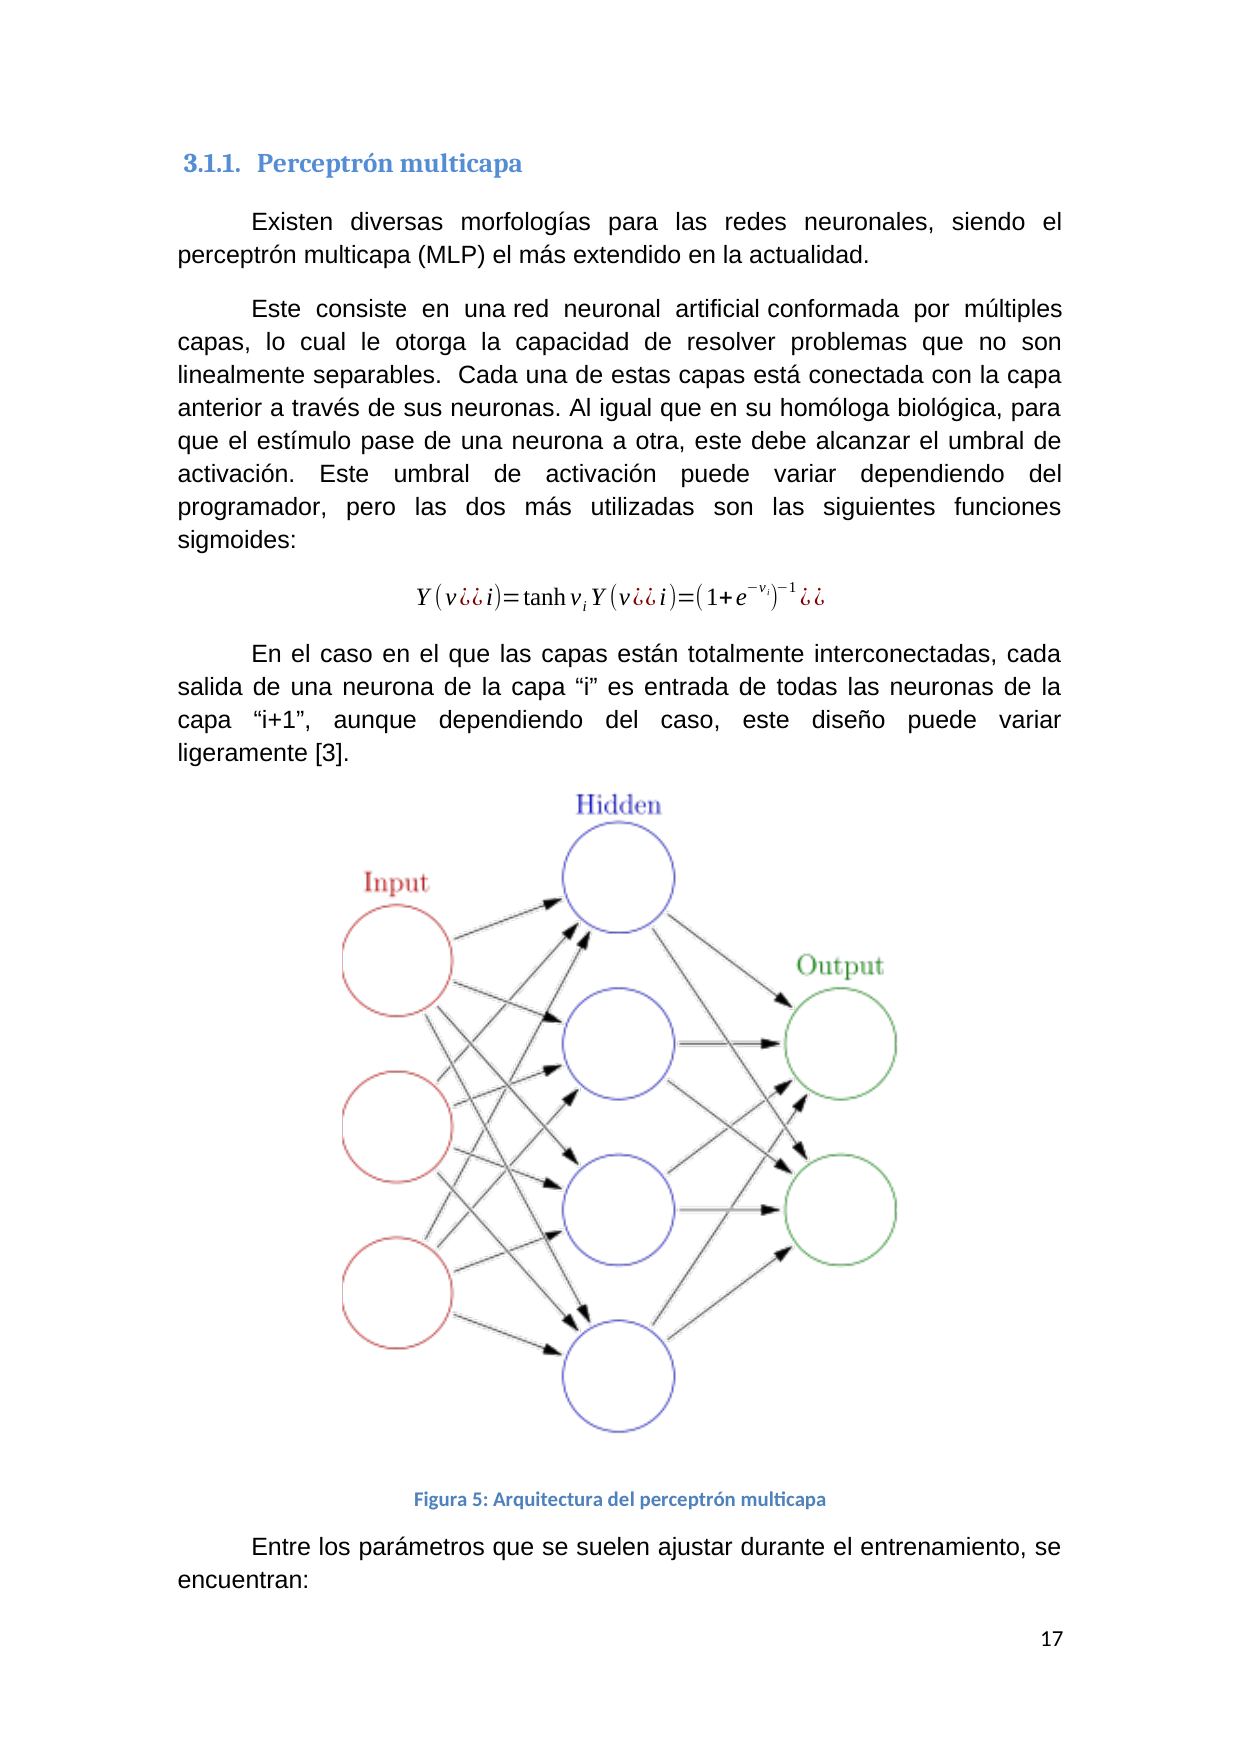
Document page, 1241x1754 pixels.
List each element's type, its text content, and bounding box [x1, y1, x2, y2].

text Este consiste en una red neuronal artificial conformada por múltiples capas, lo cual le otorga la capacidad de resolver problemas que no son linealmente separables. Cada una de estas capas está conectada con la capa anterior a través de sus neuronas. Al igual que en su homóloga biológica, para que el estímulo pase de una neurona a otra, este debe alcanzar el umbral de activación. Este umbral de activación puede variar dependiendo del programador, pero las dos más utilizadas son las siguientes funciones sigmoides: [177, 294, 1063, 554]
text Existen diversas morfologías para las redes neuronales, siendo el perceptrón multicapa (MLP) el más extendido en la actualidad. [177, 207, 1063, 269]
text Entre los parámetros que se suelen ajustar durante el entrenamiento, se encuentran: [177, 1532, 1063, 1594]
text En el caso en el que las capas están totalmente interconectadas, cada salida de una neurona de la capa “i” es entrada de todas las neuronas de la capa “i+1”, aunque dependiendo del caso, este diseño puede variar ligeramente. [177, 639, 1063, 767]
text Figura 5: Arquitectura del perceptrón multicapa [177, 1486, 1063, 1511]
picture [342, 792, 899, 1461]
subtitle Perceptrón multicapa [184, 148, 1063, 179]
